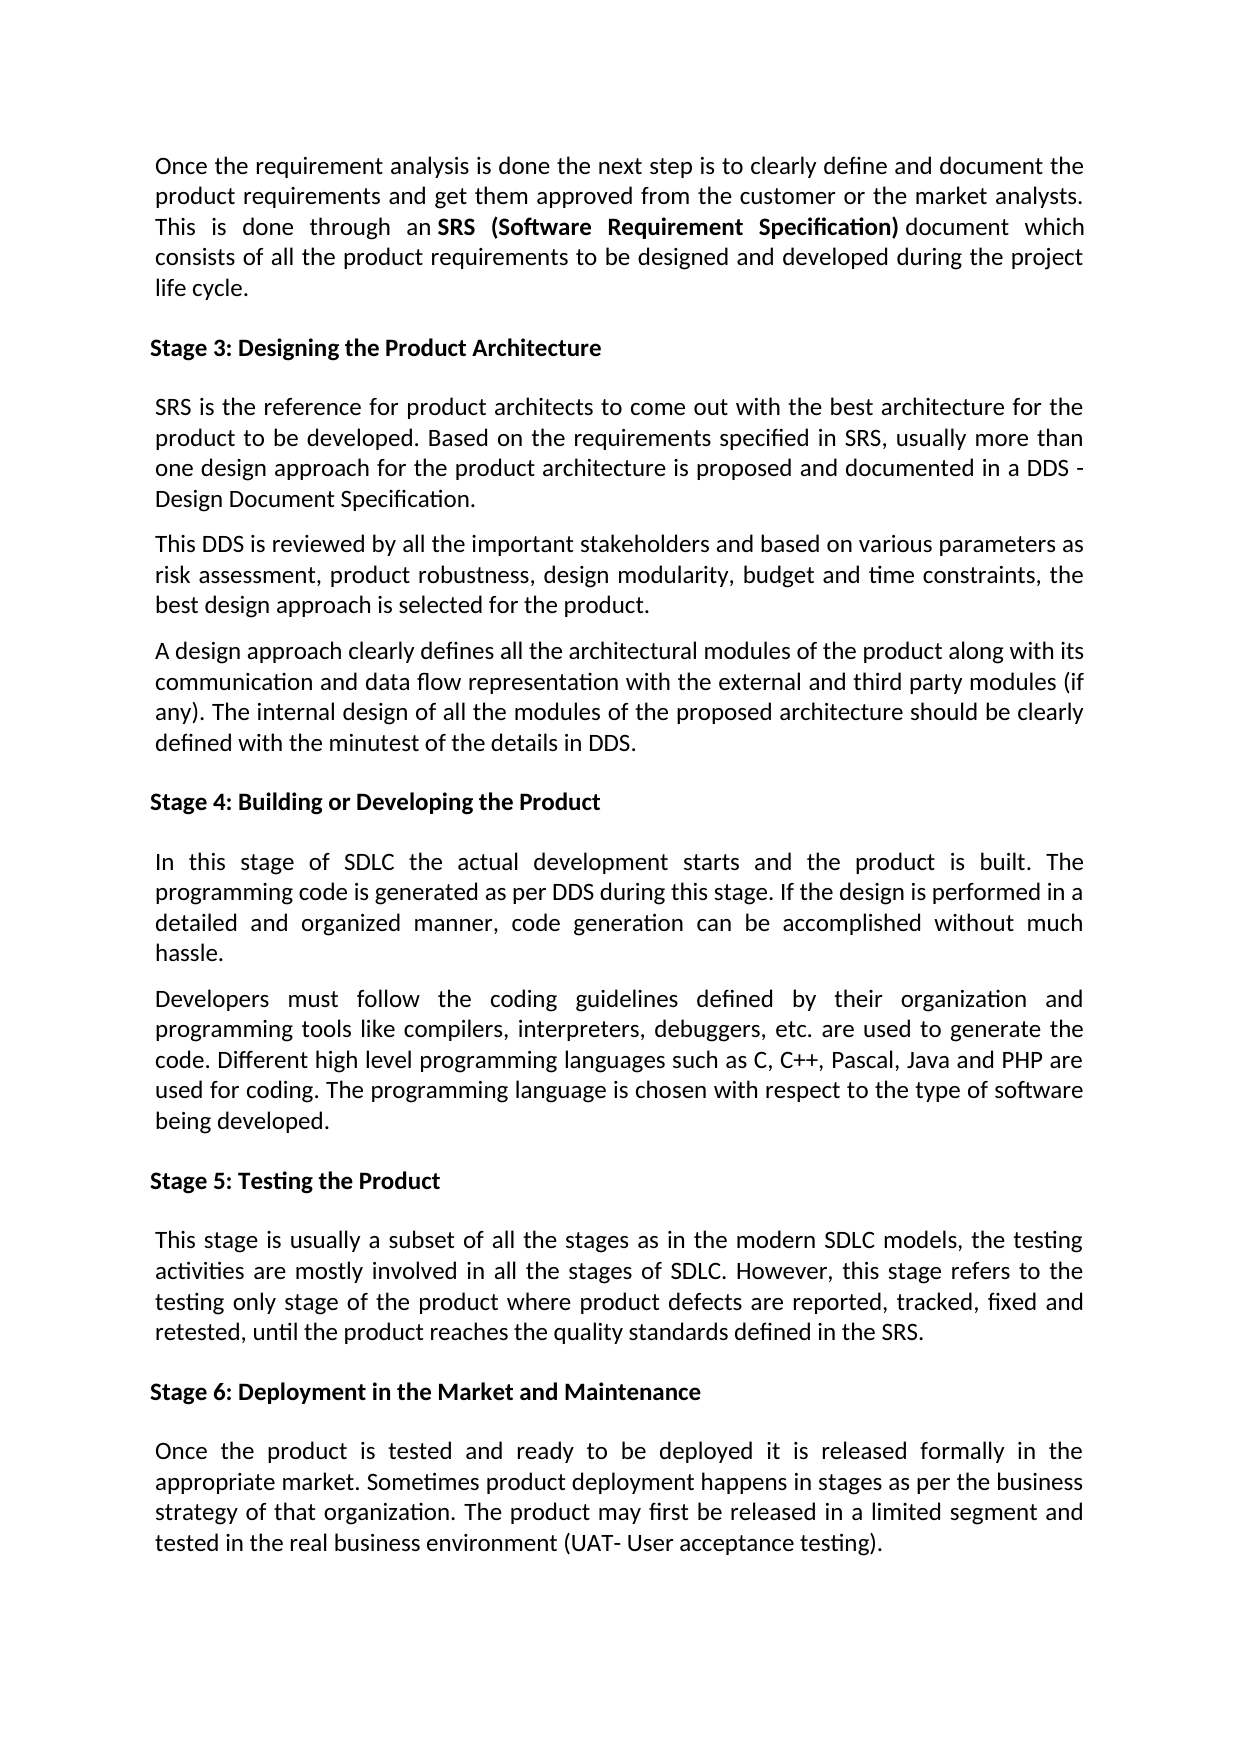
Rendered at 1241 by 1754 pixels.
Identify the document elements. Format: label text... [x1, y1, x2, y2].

text This DDS is reviewed by all the important stakeholders and based on various parameters as risk assessment, product robustness, design modularity, budget and time constraints, the best design approach is selected for the product. [155, 528, 1085, 620]
subtitle Stage 5: Testing the Product [150, 1165, 1090, 1195]
subtitle Stage 3: Designing the Product Architecture [150, 332, 1090, 362]
text In this stage of SDLC the actual development starts and the product is built. The programming code is generated as per DDS during this stage. If the design is performed in a detailed and organized manner, code generation can be accomplished without much hassle. [155, 846, 1085, 968]
text This stage is usually a subset of all the stages as in the modern SDLC models, the testing activities are mostly involved in all the stages of SDLC. However, this stage refers to the testing only stage of the product where product defects are reported, tracked, fixed and retested, until the product reaches the quality standards defined in the SRS. [155, 1224, 1085, 1347]
text A design approach clearly defines all the architectural modules of the product along with its communication and data flow representation with the external and third party modules (if any). The internal design of all the modules of the proposed architecture should be clearly defined with the minutest of the details in DDS. [155, 635, 1085, 757]
text Once the product is tested and ready to be deployed it is released formally in the appropriate market. Sometimes product deployment happens in stages as per the business strategy of that organization. The product may first be released in a limited segment and tested in the real business environment (UAT- User acceptance testing). [155, 1436, 1085, 1558]
subtitle Stage 6: Deployment in the Market and Maintenance [150, 1376, 1090, 1406]
text SRS is the reference for product architects to come out with the best architecture for the product to be developed. Based on the requirements specified in SRS, usually more than one design approach for the product architecture is proposed and documented in a DDS - Design Document Specification. [155, 391, 1085, 513]
subtitle Stage 4: Building or Developing the Product [150, 786, 1090, 817]
text Once the requirement analysis is done the next step is to clearly define and document the product requirements and get them approved from the customer or the market analysts. This is done through an SRS (Software Requirement Specification) document which consists of all the product requirements to be designed and developed during the project life cycle. [155, 150, 1085, 303]
text Developers must follow the coding guidelines defined by their organization and programming tools like compilers, interpreters, debuggers, etc. are used to generate the code. Different high level programming languages such as C, C++, Pascal, Java and PHP are used for coding. The programming language is chosen with respect to the type of software being developed. [155, 983, 1085, 1136]
